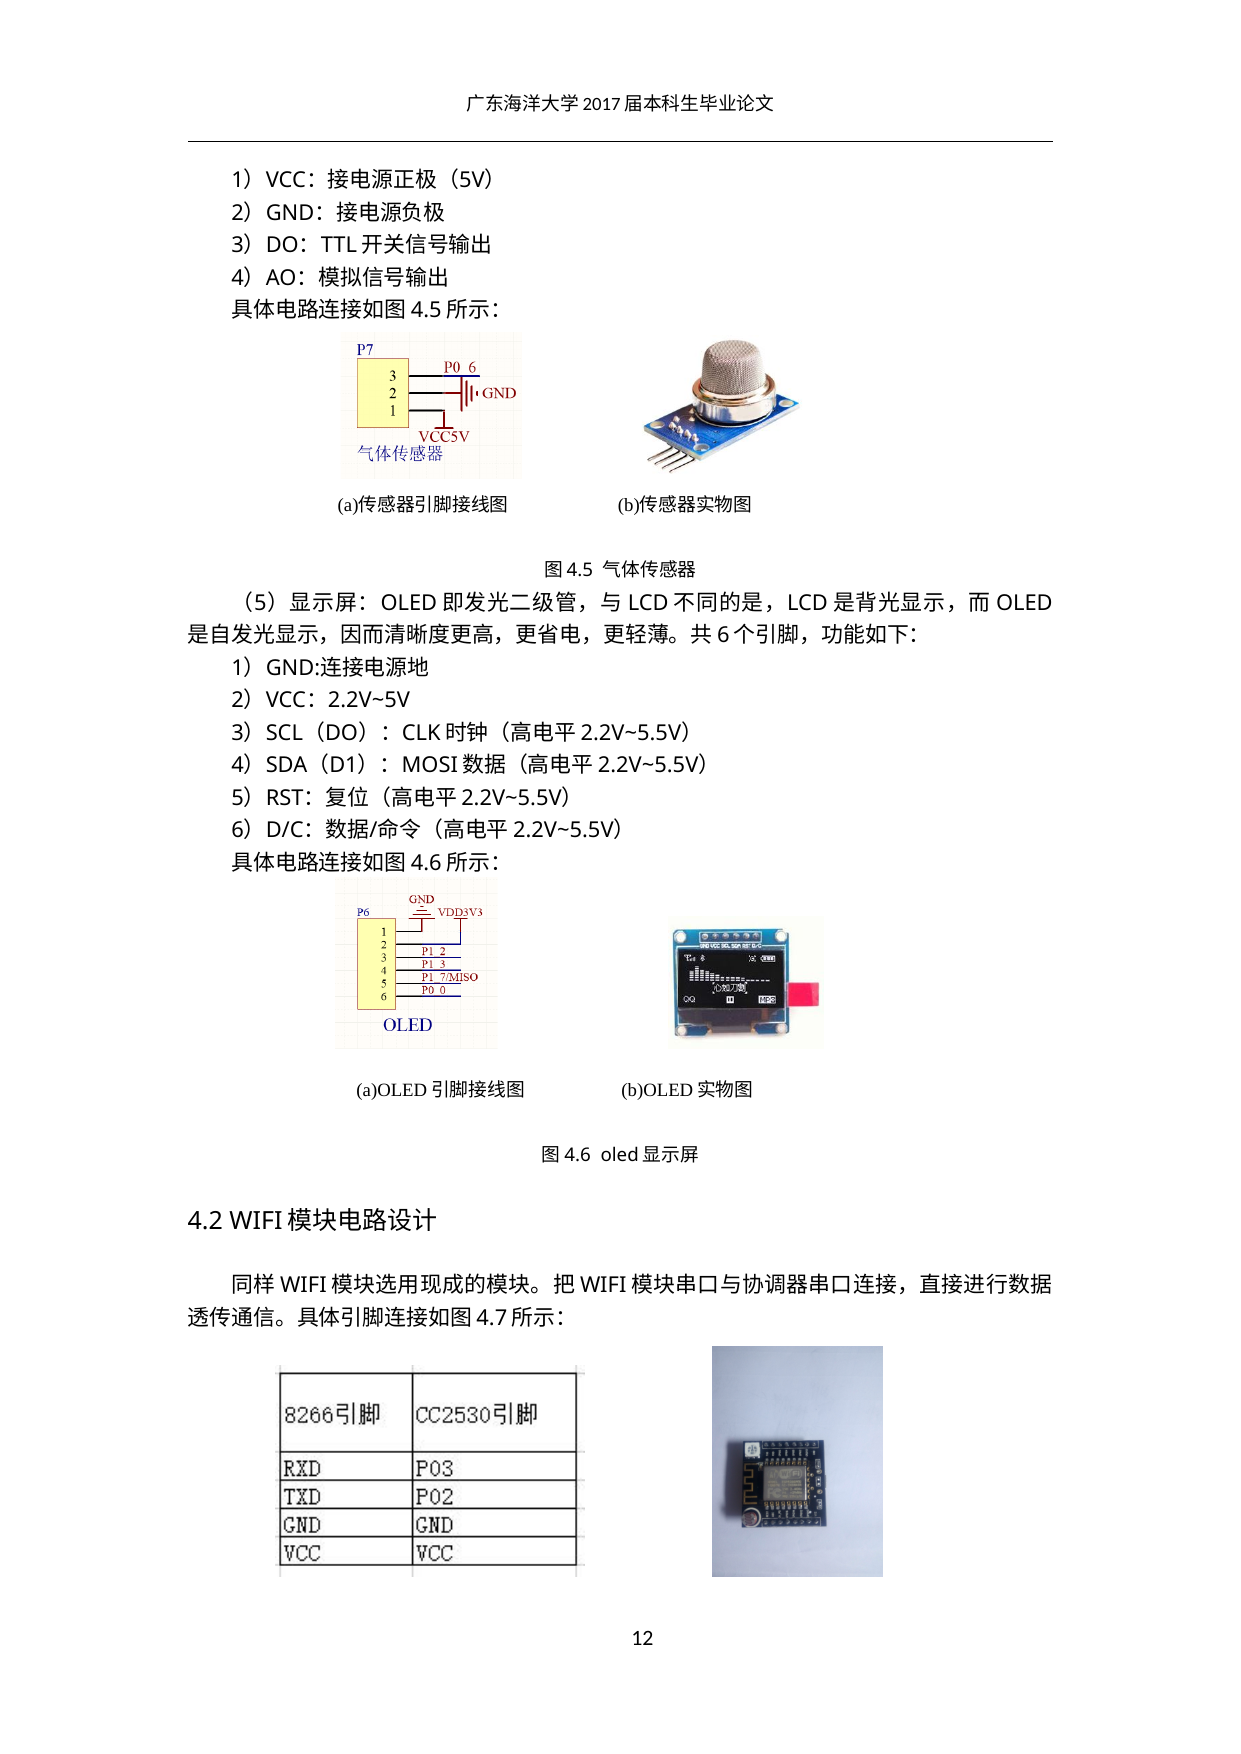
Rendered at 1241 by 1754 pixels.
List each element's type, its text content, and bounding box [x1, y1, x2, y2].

picture [335, 877, 498, 1049]
picture [275, 1365, 585, 1577]
picture [668, 916, 824, 1049]
subtitle 4.2 WIFI模块电路设计 [187, 1186, 1053, 1251]
text 5）RST：复位（高电平2.2V~5.5V） [187, 779, 1053, 812]
text 具体电路连接如图4.6所示： [187, 844, 1053, 877]
text (a)传感器引脚接线图 (b)传感器实物图 [187, 487, 1053, 519]
text 图4.6 oled显示屏 [187, 1137, 1053, 1169]
picture [631, 335, 804, 479]
text 图4.5 气体传感器 [187, 552, 1053, 584]
picture [340, 332, 522, 479]
text 3）SCL（DO）：CLK时钟（高电平2.2V~5.5V） [187, 714, 1053, 747]
text 1）GND:连接电源地 [187, 649, 1053, 682]
text 1）VCC：接电源正极（5V） [187, 162, 1053, 194]
text 4）AO：模拟信号输出 [187, 259, 1053, 292]
text 2）VCC：2.2V~5V [187, 682, 1053, 714]
text 4）SDA（D1）：MOSI数据（高电平2.2V~5.5V） [187, 747, 1053, 779]
text 3）DO：TTL开关信号输出 [187, 227, 1053, 259]
text （5）显示屏：OLED即发光二级管，与LCD不同的是，LCD是背光显示，而OLED是自发光显示，因而清晰度更高，更省电，更轻薄。共6个引脚，功能如下： [187, 584, 1053, 649]
picture [712, 1346, 883, 1577]
text (a)OLED引脚接线图 (b)OLED实物图 [187, 1072, 1053, 1104]
text 具体电路连接如图4.5所示： [187, 292, 1053, 324]
text 2）GND：接电源负极 [187, 194, 1053, 227]
text 同样WIFI模块选用现成的模块。把WIFI模块串口与协调器串口连接，直接进行数据透传通信。具体引脚连接如图4.7所示： [187, 1267, 1053, 1332]
text 6）D/C：数据/命令（高电平2.2V~5.5V） [187, 812, 1053, 844]
